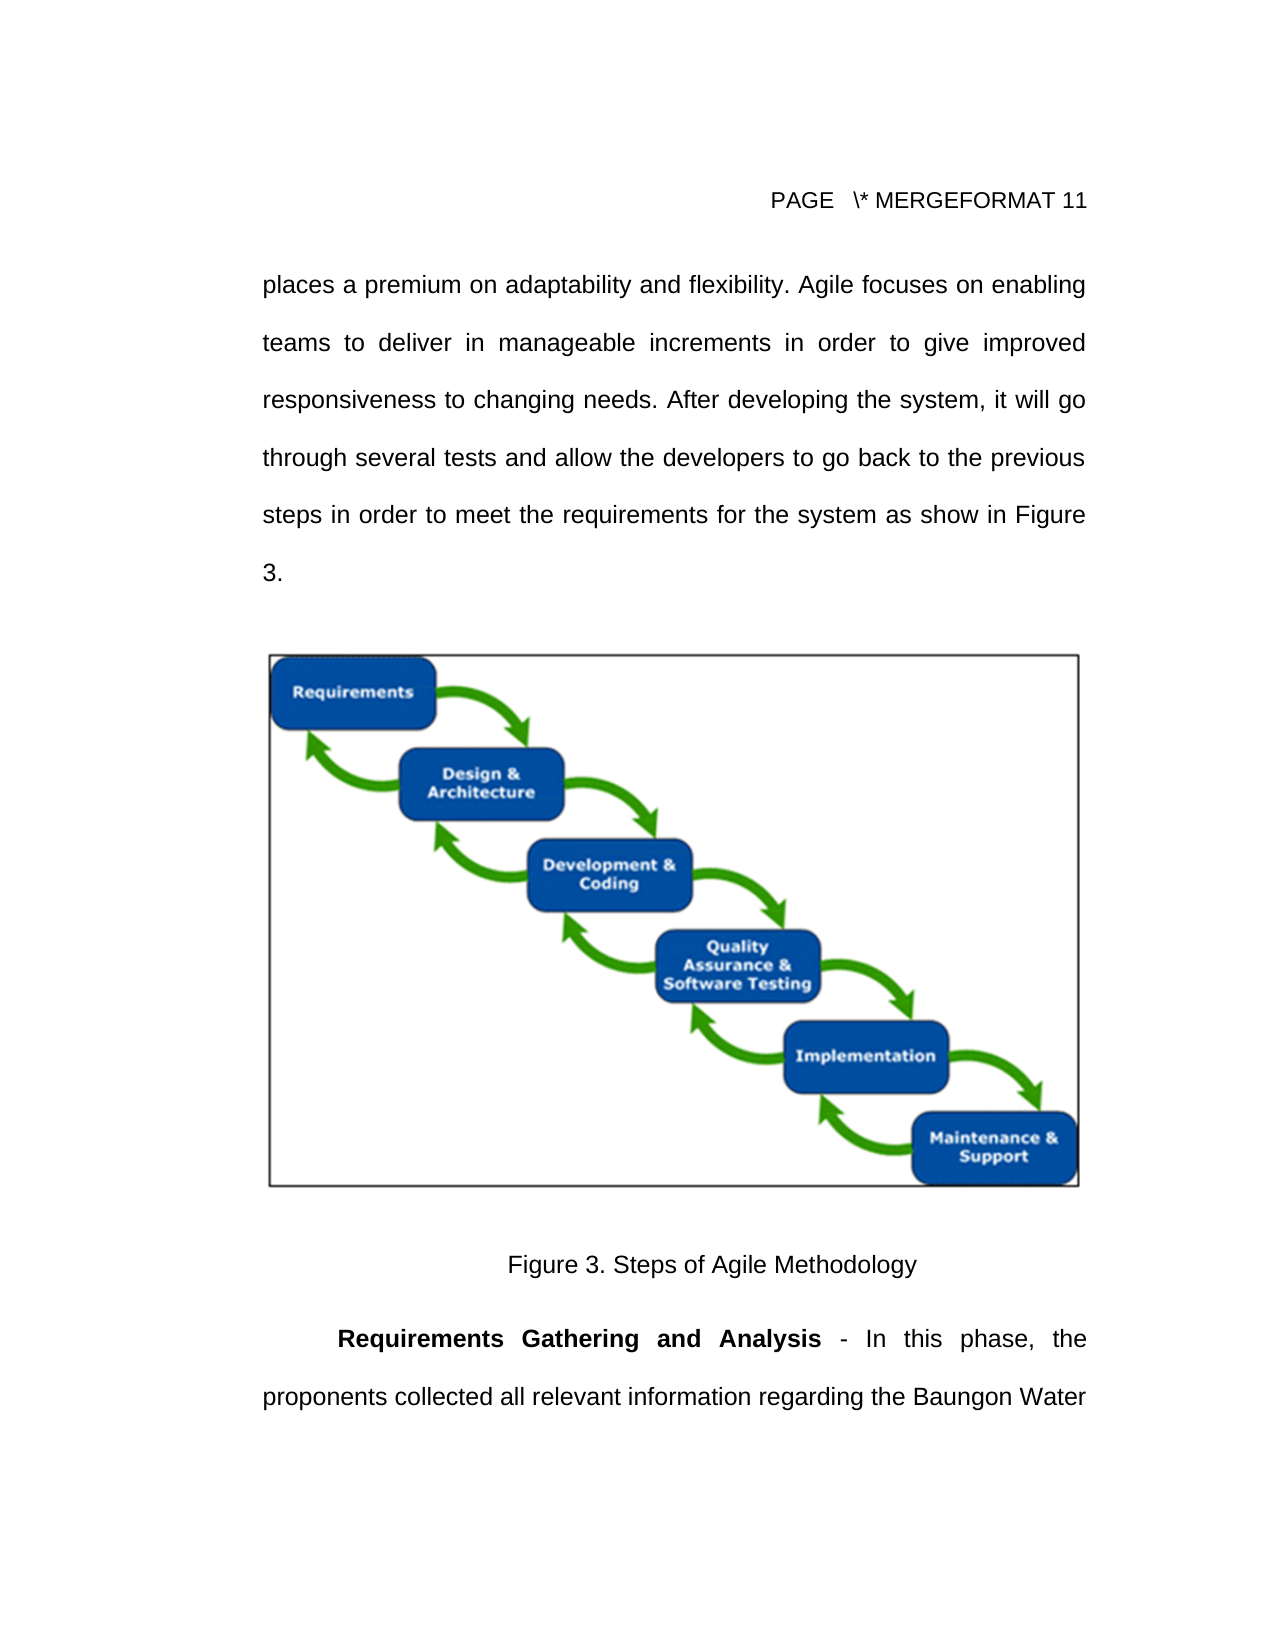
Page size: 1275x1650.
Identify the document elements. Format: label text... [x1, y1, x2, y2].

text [262, 1324, 1087, 1410]
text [262, 270, 1087, 586]
text Figure 3. Steps of Agile Methodology [262, 1250, 1087, 1278]
picture [262, 646, 1081, 1192]
